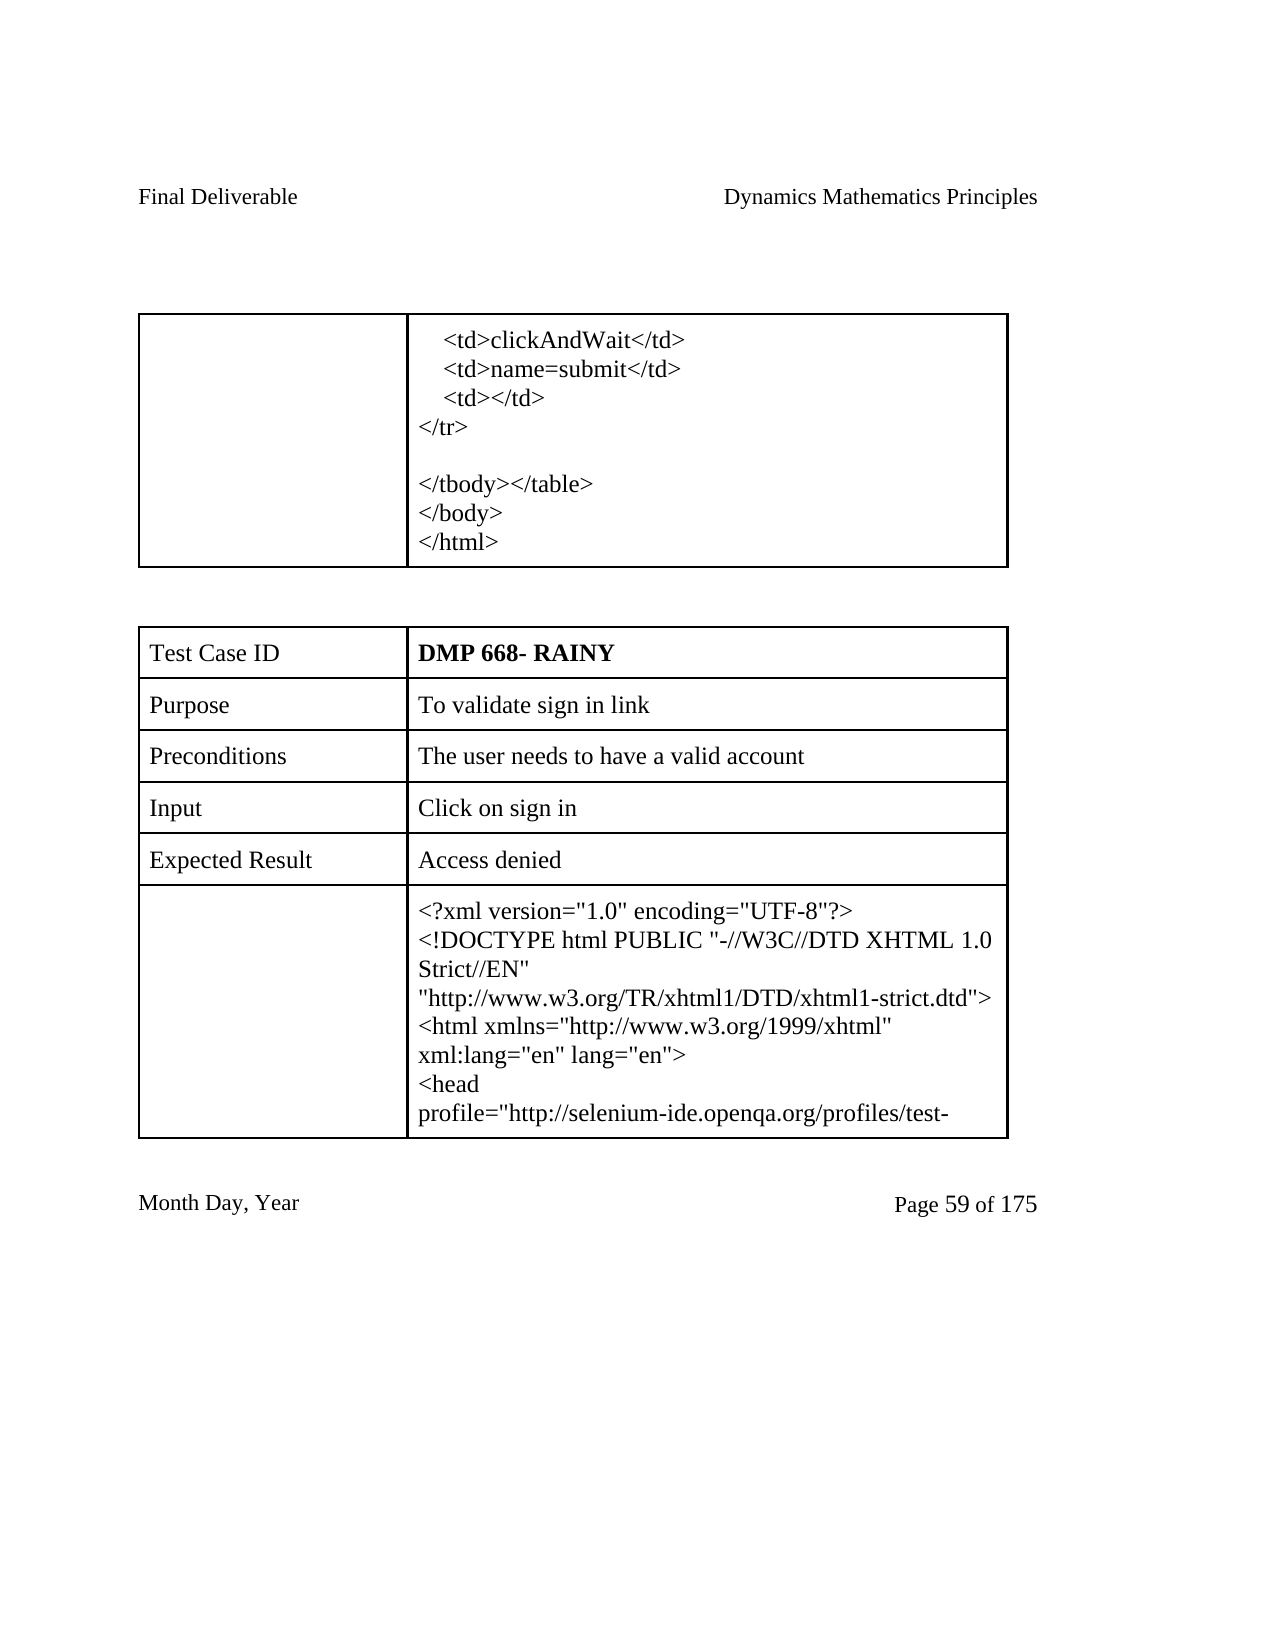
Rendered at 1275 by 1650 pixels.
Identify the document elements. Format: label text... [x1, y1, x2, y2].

table_cell Access denied [409, 834, 1006, 884]
table_cell Expected Result [140, 834, 406, 884]
table_header Test Case ID [140, 628, 406, 677]
table_cell Preconditions [140, 731, 406, 781]
table_cell [140, 886, 406, 1137]
table_cell To validate sign in link [409, 679, 1006, 729]
table_cell Input [140, 783, 406, 832]
table_cell <?xml version="1.0" encoding="UTF-8"?> <!DOCTYPE html PUBLIC "-//W3C//DTD XHTML 1.0 Strict//EN" "http://www.w3.org/TR/xhtml1/DTD/xhtml1-strict.dtd"> <html xmlns="http://www.w3.org/1999/xhtml" xml:lang="en" lang="en"> <head profile="http://selenium-ide.openqa.org/profiles/test-case"> <meta http-equiv="Content-Type" content="text/html; charset=UTF-8" /> <link rel="selenium.base" href="http://localhost/DynaMathVersion1/index.php" /> <title>New Test</title> </head> <body> <table cellpadding="1" cellspacing="1" border="1"> <thead> <tr><td rowspan="1" colspan="3">New Test</td></tr> </thead><tbody> <tr> <td>open</td> <td>/DynaMathVersion1/login.php</td> <td></td> </tr> <tr> <td>type</td> <td>id=inputUsername1</td> <td>ingrid</td> </tr> <tr> <td>clickAndWait</td> <td>link=exact:Forgot Password? Click Here</td> <td></td> </tr> <tr> <td>type</td> <td>name=username</td> <td>ingrid</td> </tr> <tr> <td>type</td> <td>name=email</td> <td>itroc001@fiu.edu</td> </tr> <tr> <td>clickAndWait</td> <td>name=submit</td> <td></td> </tr> </tbody></table> </body> </html> [409, 886, 1006, 1137]
table_cell The user needs to have a valid account [409, 731, 1006, 781]
table_cell [140, 315, 406, 566]
table_cell Click on sign in [409, 783, 1006, 832]
table_cell <?xml version="1.0" encoding="UTF-8"?> <!DOCTYPE html PUBLIC "-//W3C//DTD XHTML 1.0 Strict//EN" "http://www.w3.org/TR/xhtml1/DTD/xhtml1-strict.dtd"> <html xmlns="http://www.w3.org/1999/xhtml" xml:lang="en" lang="en"> <head profile="http://selenium-ide.openqa.org/profiles/test-case"> <meta http-equiv="Content-Type" content="text/html; charset=UTF-8" /> <link rel="selenium.base" href="http://localhost/DynaMathVersion1/index.php" /> <title>New Test</title> </head> <body> <table cellpadding="1" cellspacing="1" border="1"> <thead> <tr><td rowspan="1" colspan="3">New Test</td></tr> </thead><tbody> <tr> <td>open</td> <td>/DynaMathVersion1/login.php</td> <td></td> </tr> <tr> <td>type</td> <td>id=inputUsername1</td> <td>ingrid</td> </tr> <tr> <td>clickAndWait</td> <td>link=exact:Forgot Password? Click Here</td> <td></td> </tr> <tr> <td>type</td> <td>name=username</td> <td>ingrid</td> </tr> <tr> <td>type</td> <td>name=email</td> <td>itroc001@fiu.edu</td> </tr> <tr> <td>clickAndWait</td> <td>name=submit</td> <td></td> </tr> </tbody></table> </body> </html> [409, 315, 1006, 566]
table_cell Purpose [140, 679, 406, 729]
table_header DMP 668- RAINY [409, 628, 1006, 677]
